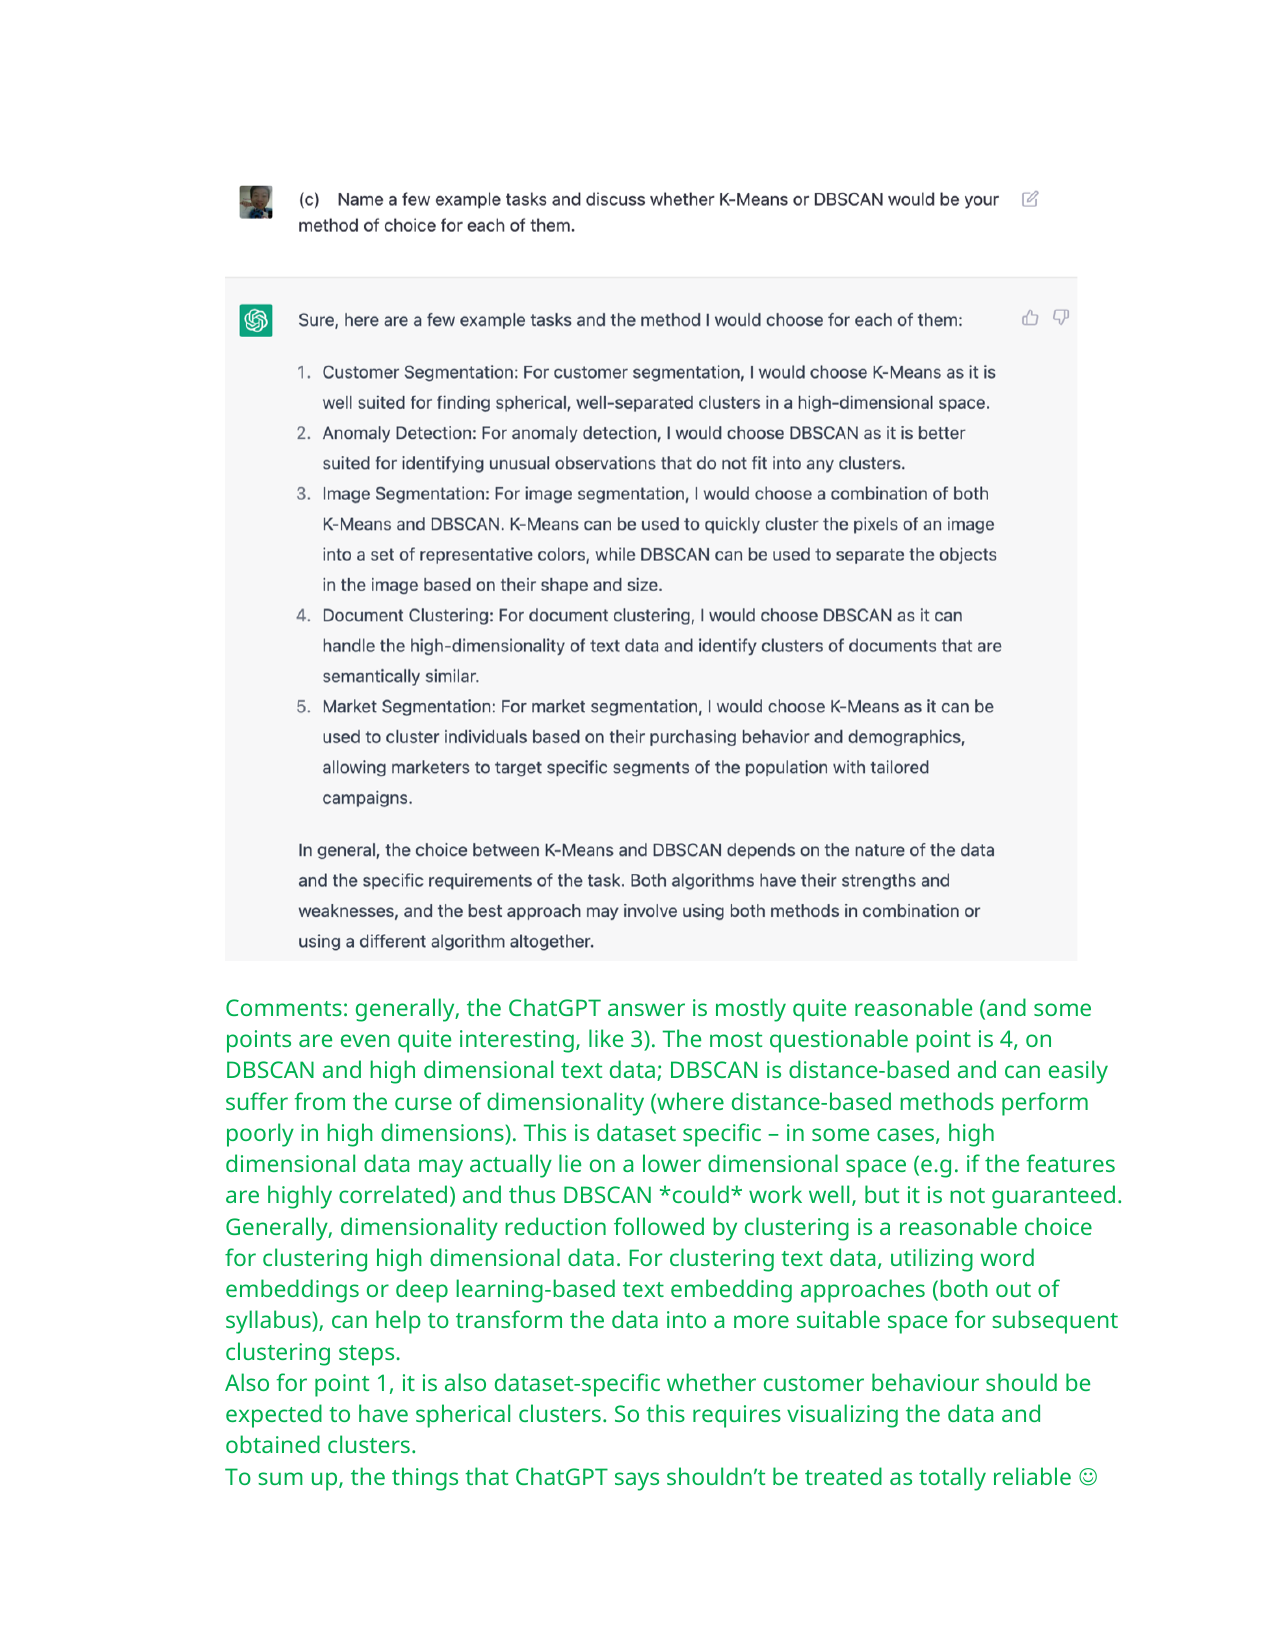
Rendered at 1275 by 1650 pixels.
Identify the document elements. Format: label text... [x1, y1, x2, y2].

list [187, 992, 1125, 1492]
picture [225, 181, 1078, 961]
